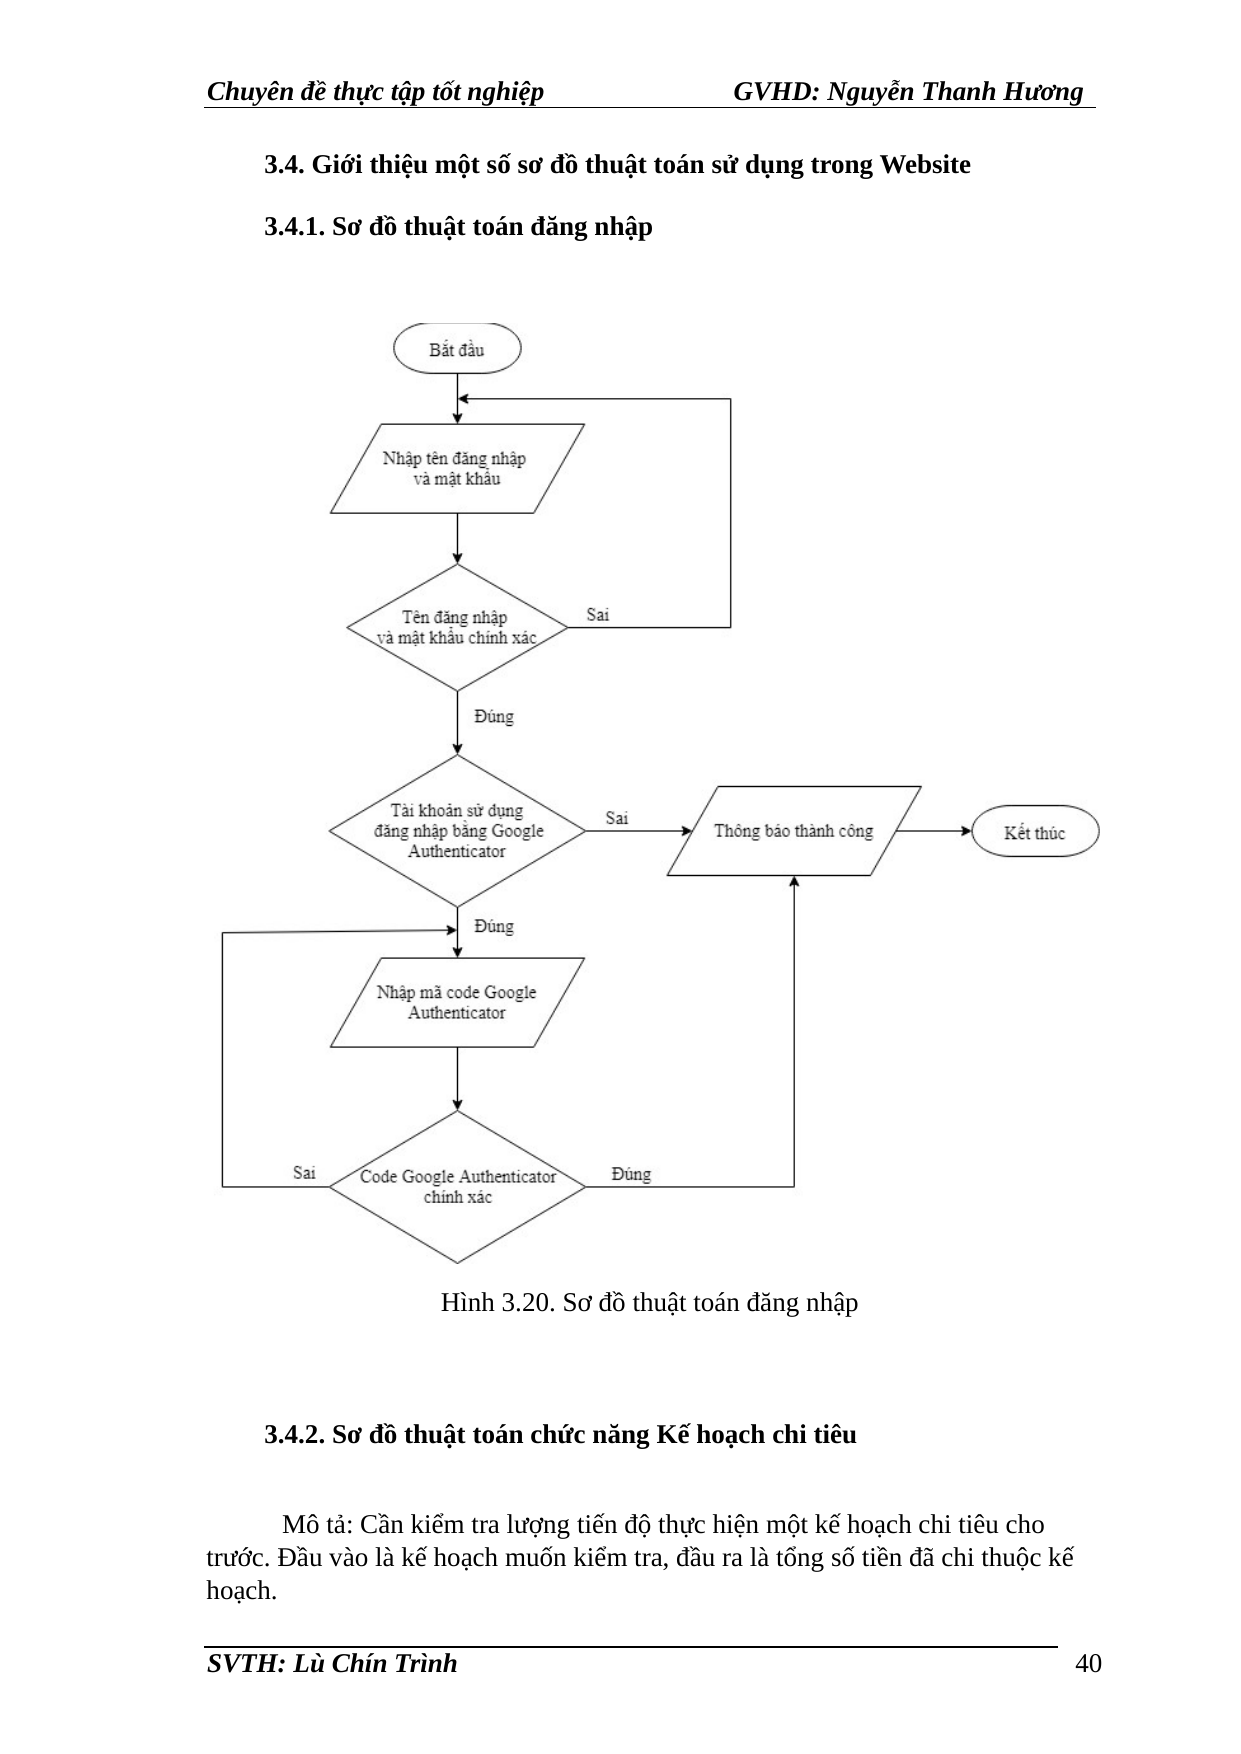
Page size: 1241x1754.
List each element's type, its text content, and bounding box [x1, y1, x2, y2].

subtitle 3.4. Giới thiệu một số sơ đồ thuật toán sử dụng trong Website [264, 148, 1109, 179]
picture [213, 323, 1100, 1264]
text Hình 3.20. Sơ đồ thuật toán đăng nhập [207, 1286, 1092, 1318]
subtitle 3.4.2. Sơ đồ thuật toán chức năng Kế hoạch chi tiêu [264, 1418, 1109, 1449]
text Mô tả: Cần kiểm tra lượng tiến độ thực hiện một kế hoạch chi tiêu cho trước. Đầu vào là kế hoạch muốn kiểm tra, đầu ra là tổng số tiền đã chi thuộc kế hoạch. [205, 1509, 1093, 1605]
subtitle 3.4.1. Sơ đồ thuật toán đăng nhập [264, 210, 1109, 241]
